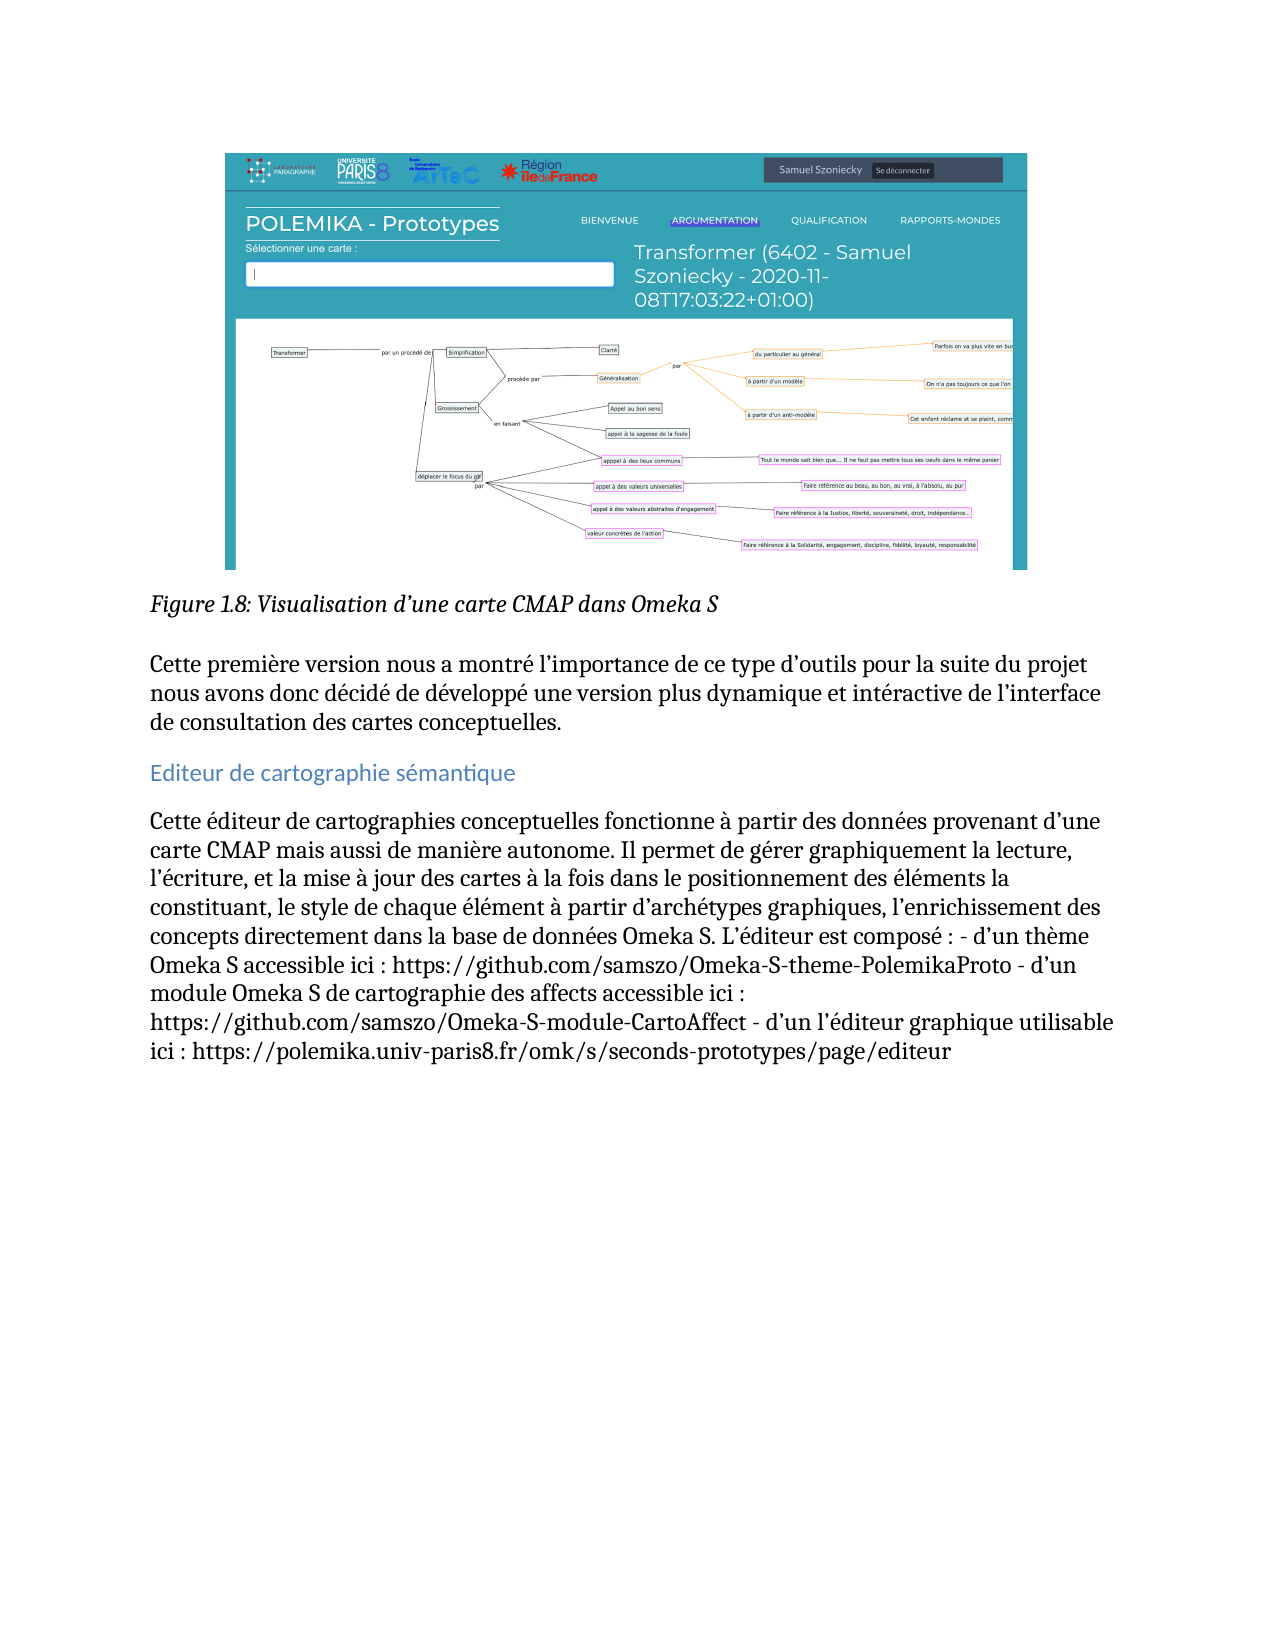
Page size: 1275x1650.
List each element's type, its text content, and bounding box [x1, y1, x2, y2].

text Cette première version nous a montré l’importance de ce type d’outils pour la suite du projet nous avons donc décidé de développé une version plus dynamique et intéractive de l’interface de consultation des cartes conceptuelles. [150, 650, 1125, 737]
table_header Figure 1.8: Visualisation d’une carte CMAP dans Omeka S [139, 150, 1114, 632]
picture [225, 153, 1028, 570]
text Cette éditeur de cartographies conceptuelles fonctionne à partir des données provenant d’une carte CMAP mais aussi de manière autonome. Il permet de gérer graphiquement la lecture, l’écriture, et la mise à jour des cartes à la fois dans le positionnement des éléments la constituant, le style de chaque élément à partir d’archétypes graphiques, l’enrichissement des concepts directement dans la base de données Omeka S. L’éditeur est composé : - d’un thème Omeka S accessible ici : https://github.com/samszo/Omeka-S-theme-PolemikaProto - d’un module Omeka S de cartographie des affects accessible ici : https://github.com/samszo/Omeka-S-module-CartoAffect - d’un l’éditeur graphique utilisable ici : https://polemika.univ-paris8.fr/omk/s/seconds-prototypes/page/editeur [150, 807, 1125, 1066]
subtitle Editeur de cartographie sémantique [150, 757, 1125, 788]
